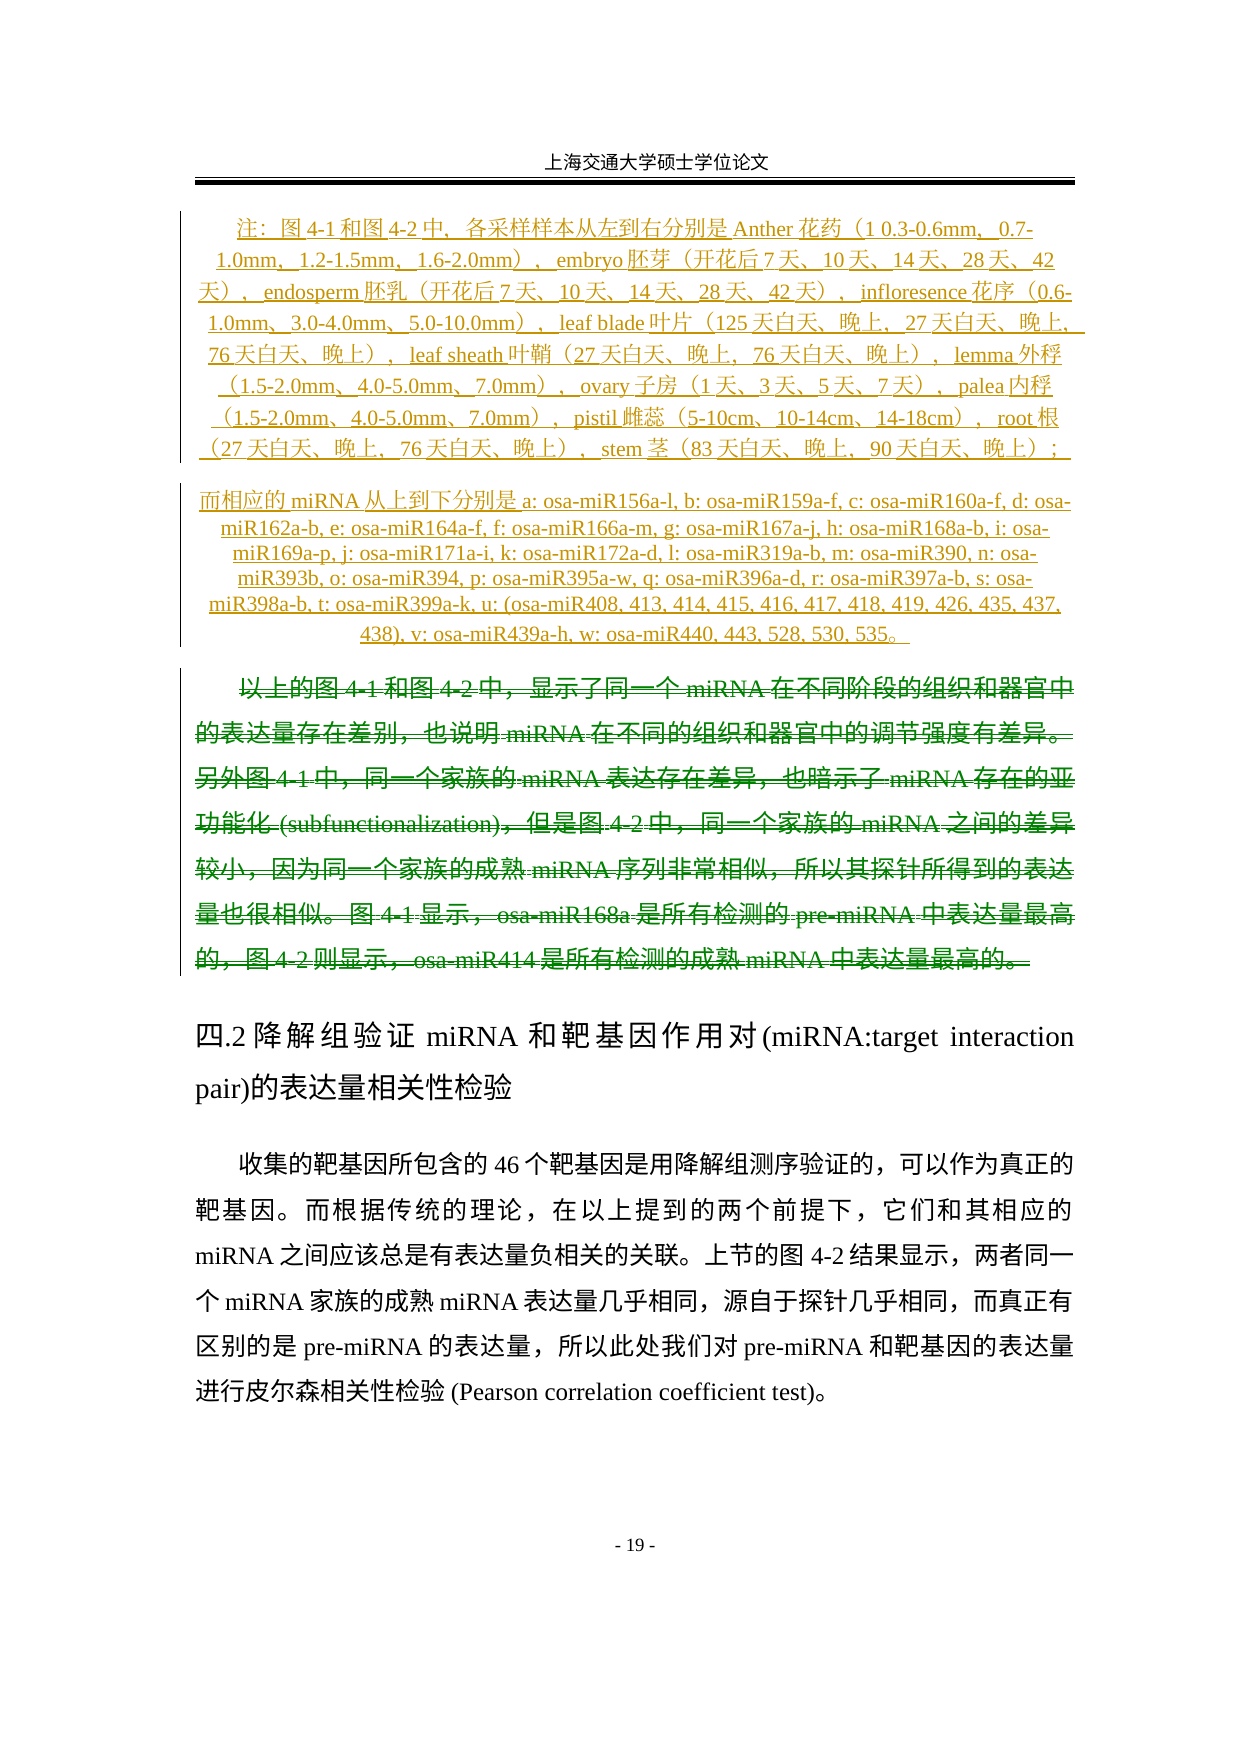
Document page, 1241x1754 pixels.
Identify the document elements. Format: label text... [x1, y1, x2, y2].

text 收集的靶基因所包含的46个靶基因是用降解组测序验证的，可以作为真正的靶基因。而根据传统的理论，在以上提到的两个前提下，它们和其相应的miRNA之间应该总是有表达量负相关的关联。上节的图4-2结果显示，两者同一个miRNA家族的成熟miRNA表达量几乎相同，源自于探针几乎相同，而真正有区别的是pre-miRNA的表达量，所以此处我们对pre-miRNA和靶基因的表达量进行皮尔森相关性检验 (Pearson correlation coefficient test)。 [195, 1145, 1075, 1408]
subtitle 降解组验证miRNA和靶基因作用对(miRNA:target interaction pair)的表达量相关性检验 [195, 1012, 1075, 1107]
